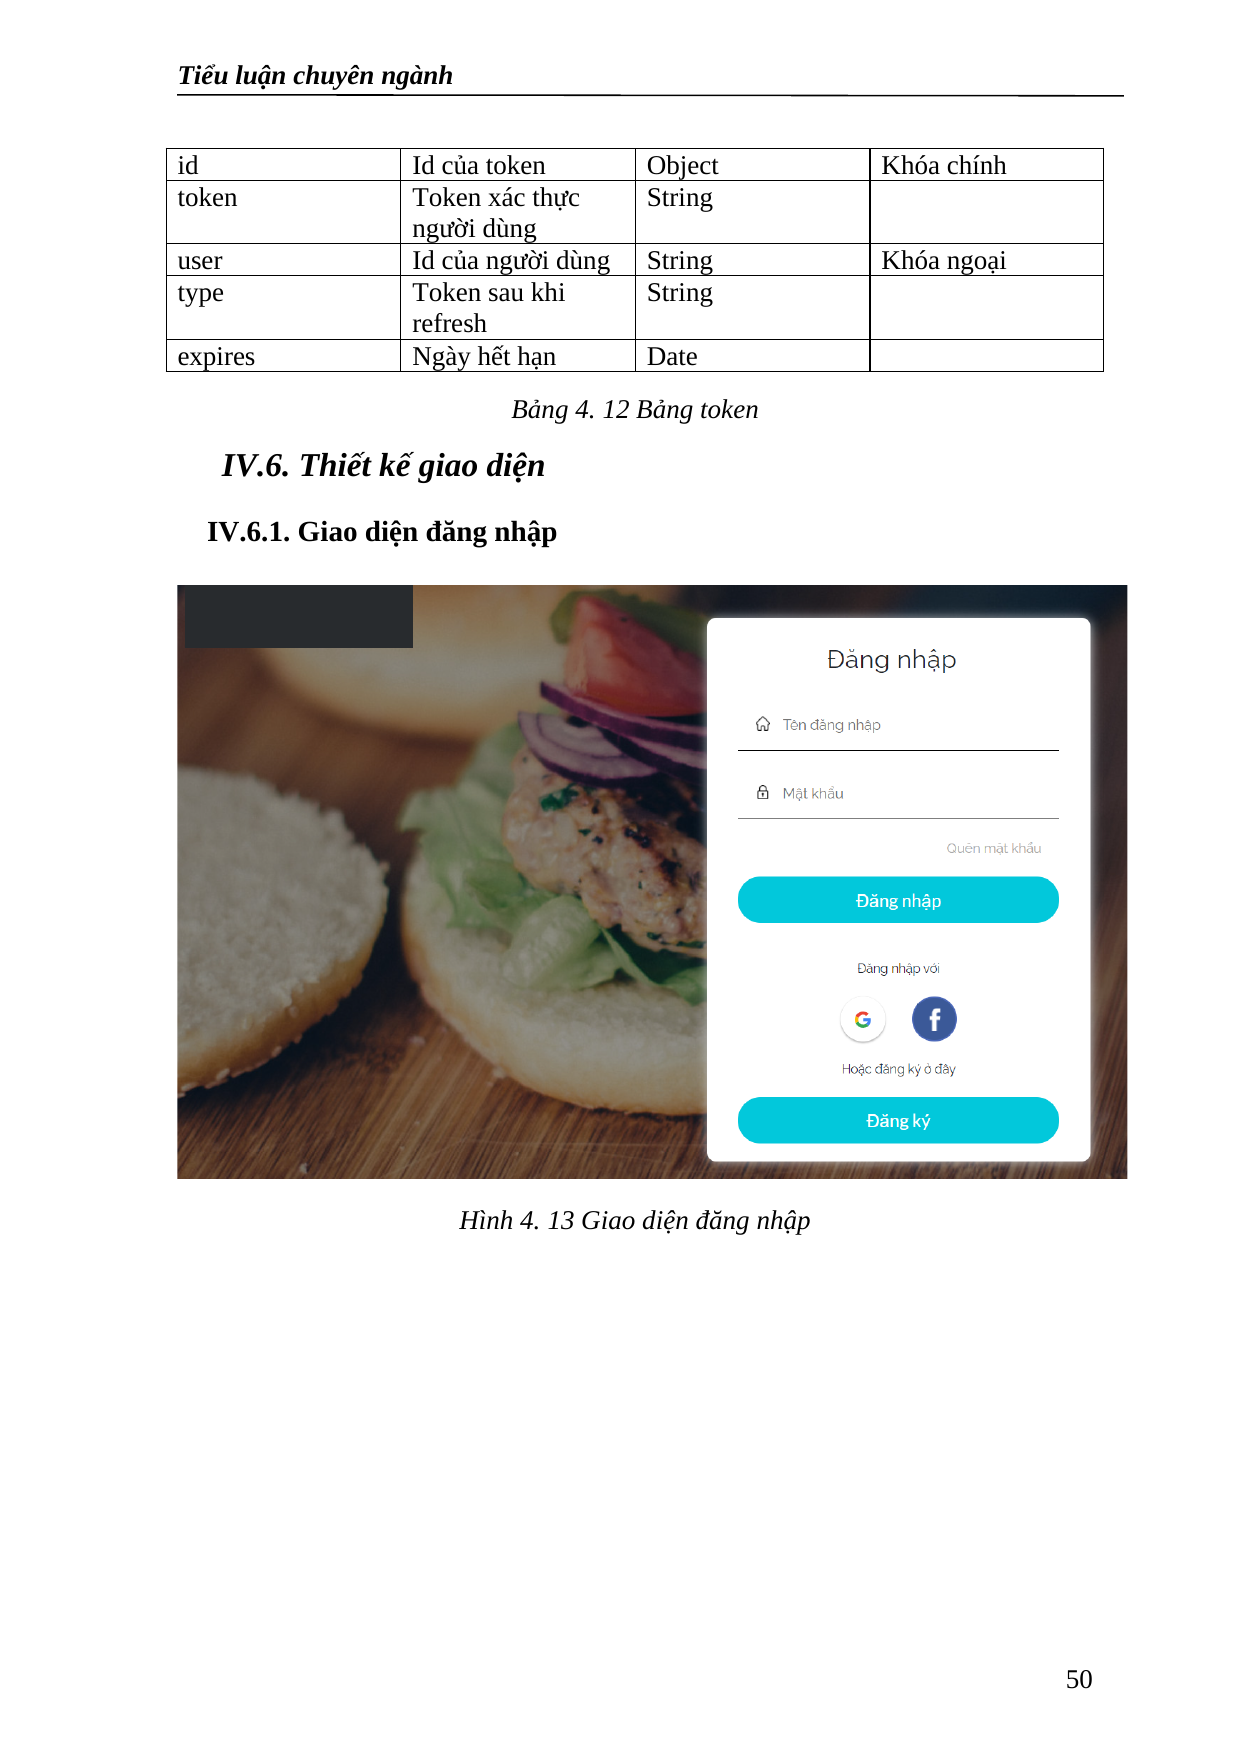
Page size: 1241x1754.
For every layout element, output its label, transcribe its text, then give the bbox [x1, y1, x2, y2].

table_cell [871, 276, 1103, 339]
table_cell [871, 340, 1103, 371]
table_cell String [636, 181, 869, 243]
table_cell [871, 181, 1103, 243]
subtitle Giao diện đăng nhập [207, 514, 1092, 547]
table_cell expires [167, 340, 400, 371]
table_cell Object [636, 149, 869, 180]
text Bảng 4. 12 Bảng token [177, 393, 1092, 424]
table_cell Token xác thực người dùng [401, 181, 635, 243]
table_cell user [167, 244, 400, 275]
table_cell Khóa ngoại [871, 244, 1103, 275]
table_cell token [167, 181, 400, 243]
table_cell Ngày hết hạn [401, 340, 635, 371]
table_cell Khóa chính [871, 149, 1103, 180]
table_cell id [167, 149, 400, 180]
subtitle Thiết kế giao diện [222, 445, 1092, 483]
table_cell Id của người dùng [401, 244, 635, 275]
table_cell type [167, 276, 400, 339]
picture [177, 585, 1128, 1179]
text Hình 4. 13 Giao diện đăng nhập [177, 1204, 1092, 1236]
table_cell Id của token [401, 149, 635, 180]
table_cell Date [636, 340, 869, 371]
table_cell String [636, 244, 869, 275]
table_cell String [636, 276, 869, 339]
table_cell Token sau khi refresh [401, 276, 635, 339]
